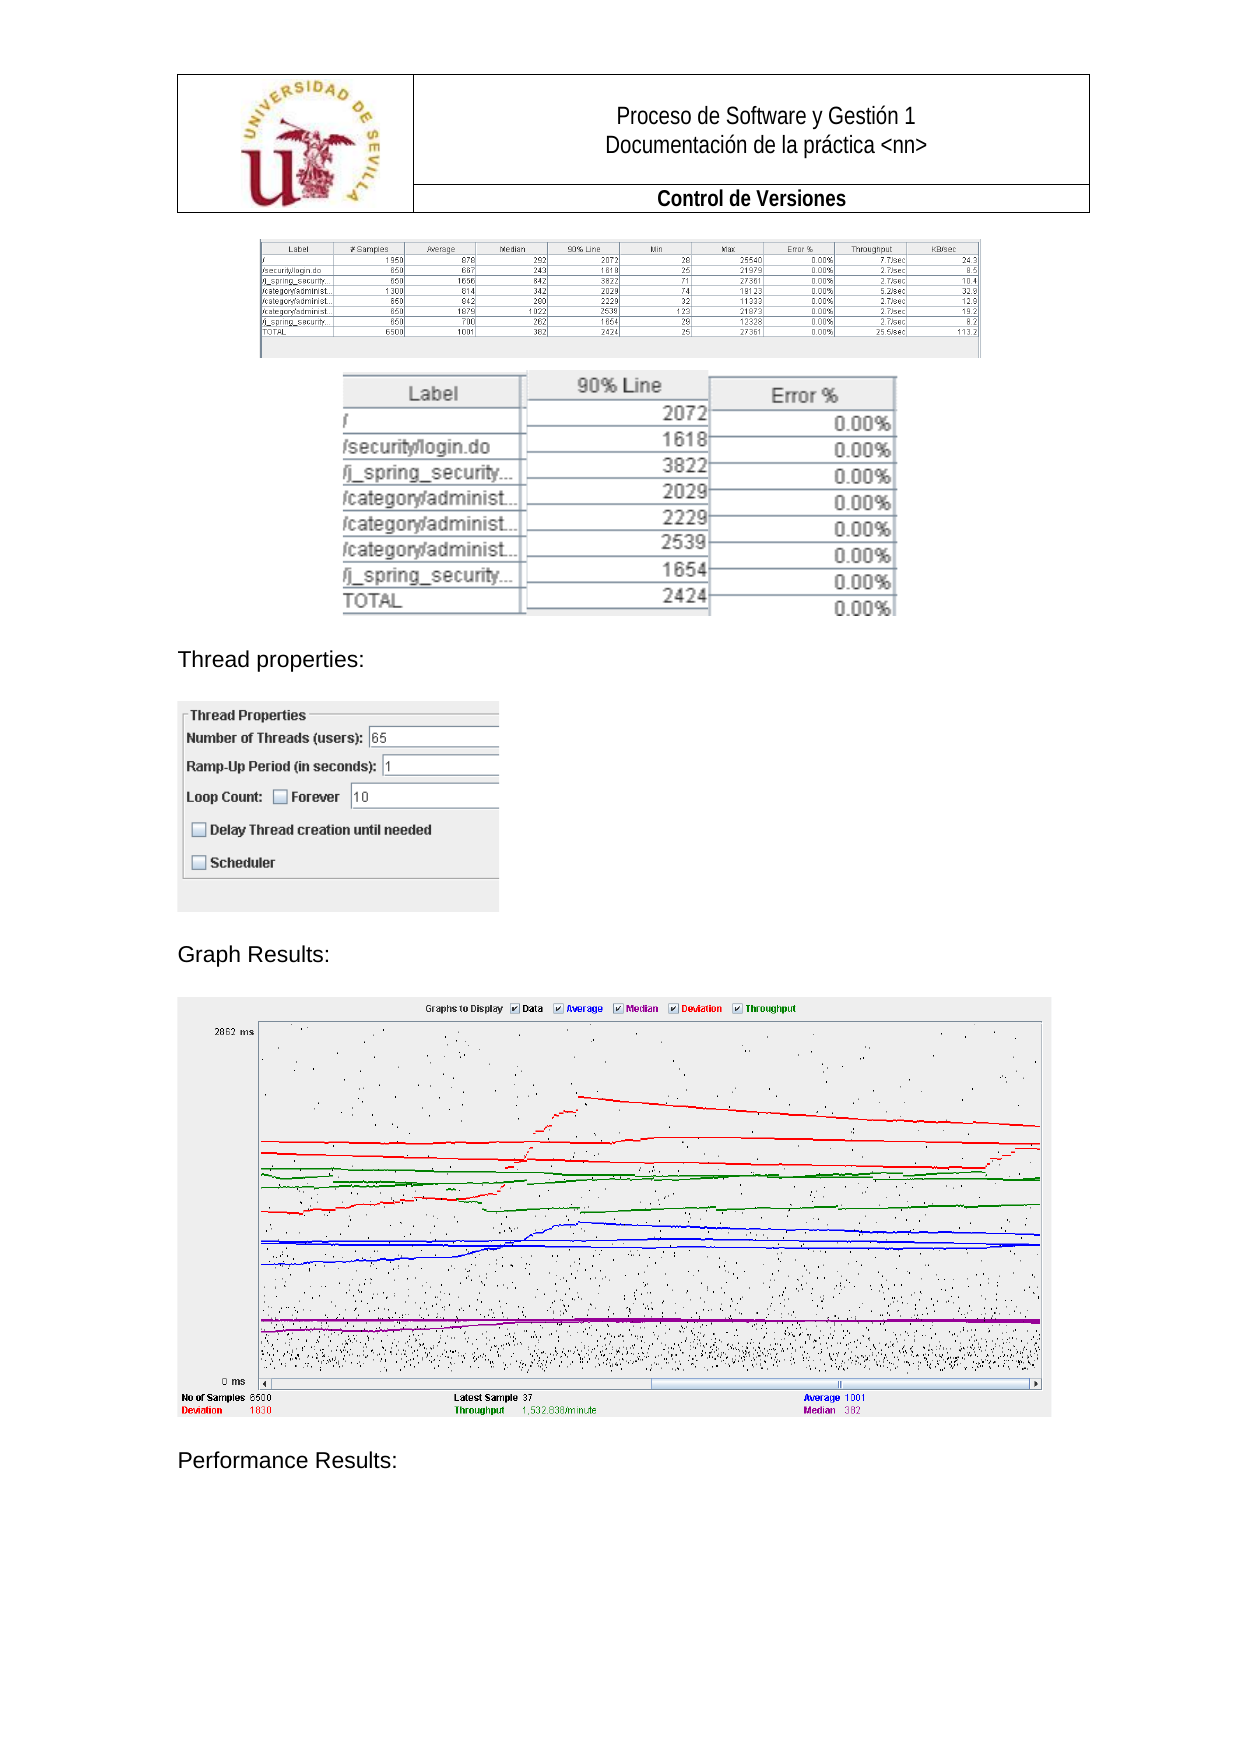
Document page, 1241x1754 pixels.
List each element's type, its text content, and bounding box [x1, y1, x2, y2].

text Graph Results: [177, 941, 1063, 967]
picture [259, 239, 982, 358]
picture [177, 701, 500, 912]
picture [342, 370, 898, 616]
picture [177, 997, 1052, 1417]
picture [240, 79, 381, 208]
text Performance Results: [177, 1447, 1063, 1473]
text Thread properties: [177, 646, 1063, 672]
